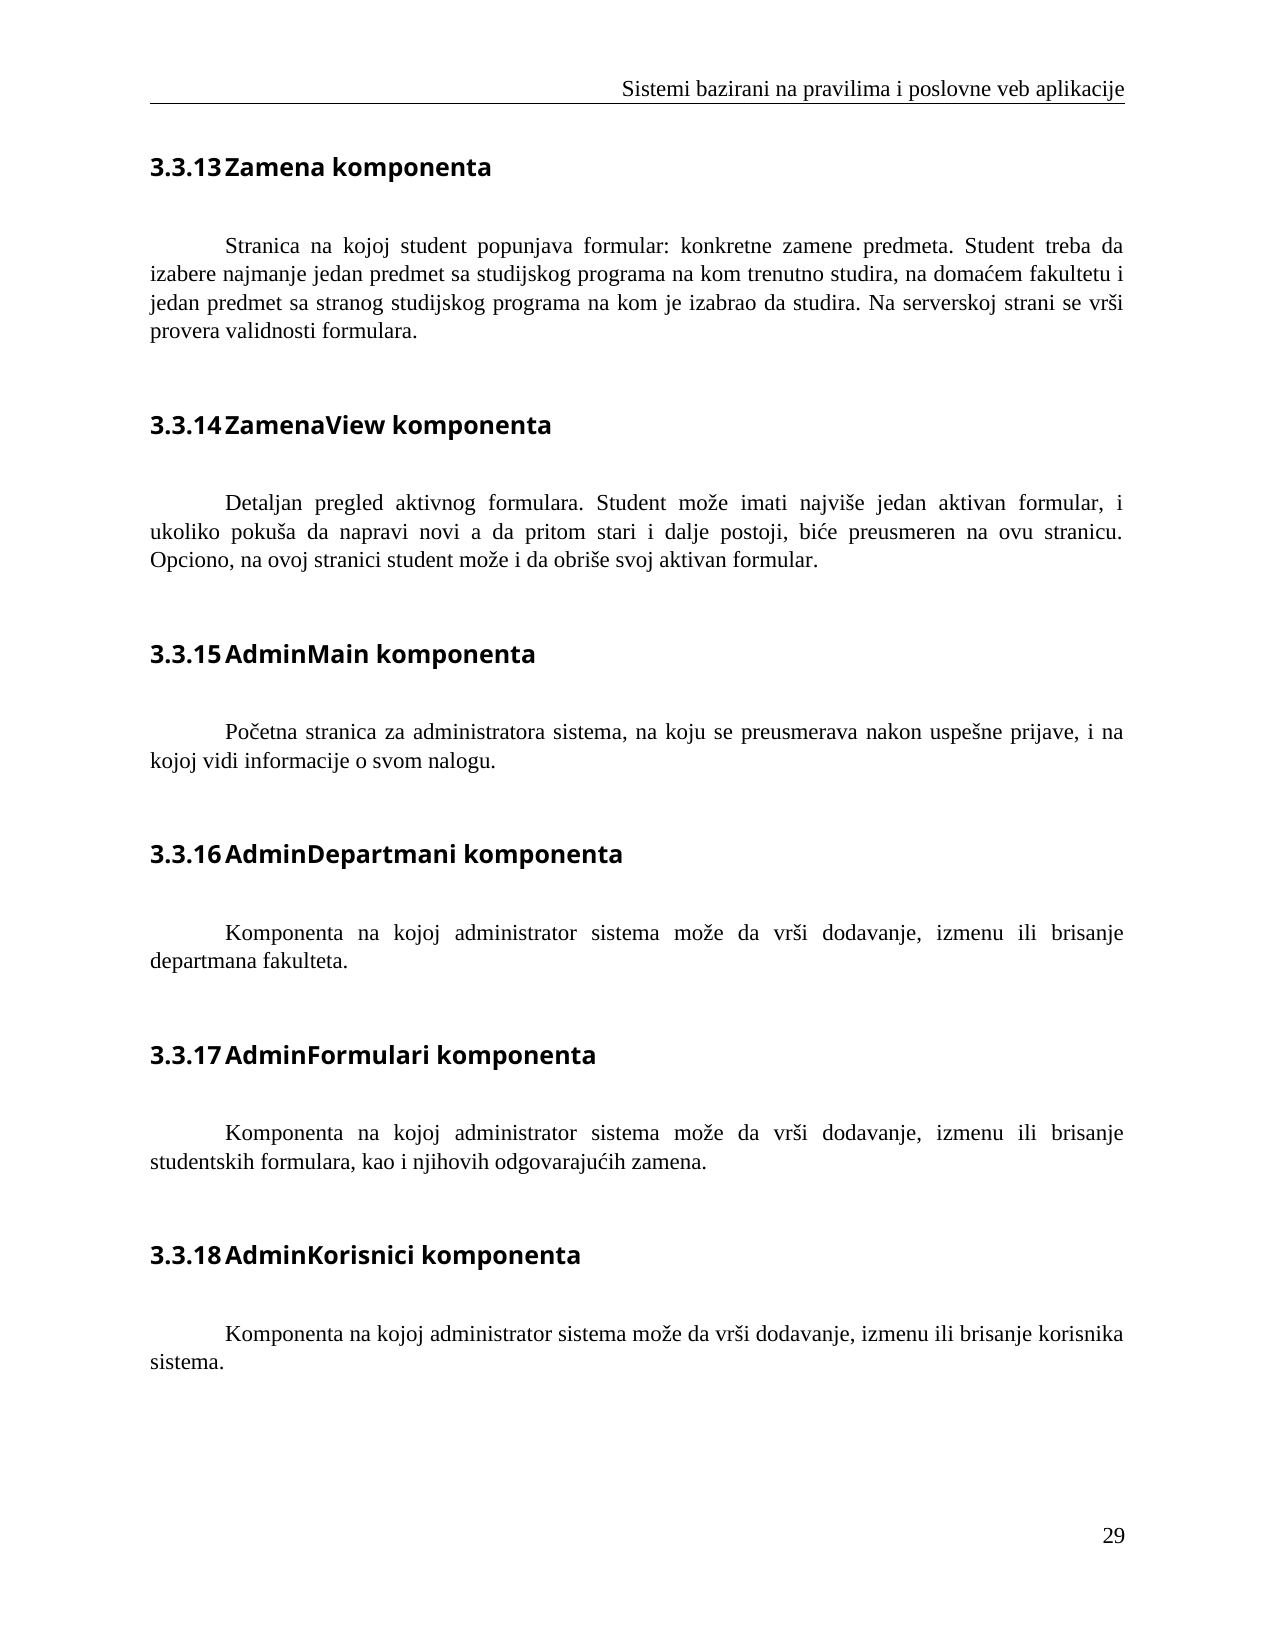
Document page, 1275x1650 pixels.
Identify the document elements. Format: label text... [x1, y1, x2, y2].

subtitle AdminFormulari komponenta [150, 1037, 1125, 1071]
subtitle AdminKorisnici komponenta [150, 1238, 1125, 1272]
subtitle Zamena komponenta [150, 150, 1125, 184]
subtitle ZamenaView komponenta [150, 407, 1125, 441]
text Stranica na kojoj student popunjava formular: konkretne zamene predmeta. Student treba da izabere najmanje jedan predmet sa studijskog programa na kom trenutno studira, na domaćem fakultetu i jedan predmet sa stranog studijskog programa na kom je izabrao da studira. Na serverskoj strani se vrši provera validnosti formulara. [150, 232, 1125, 343]
subtitle AdminDepartmani komponenta [150, 837, 1125, 871]
text Komponenta na kojoj administrator sistema može da vrši dodavanje, izmenu ili brisanje korisnika sistema. [150, 1320, 1125, 1374]
text Detaljan pregled aktivnog formulara. Student može imati najviše jedan aktivan formular, i ukoliko pokuša da napravi novi a da pritom stari i dalje postoji, biće preusmeren na ovu stranicu. Opciono, na ovoj stranici student može i da obriše svoj aktivan formular. [150, 489, 1125, 572]
text Komponenta na kojoj administrator sistema može da vrši dodavanje, izmenu ili brisanje studentskih formulara, kao i njihovih odgovarajućih zamena. [150, 1119, 1125, 1174]
subtitle AdminMain komponenta [150, 636, 1125, 670]
text Početna stranica za administratora sistema, na koju se preusmerava nakon uspešne prijave, i na kojoj vidi informacije o svom nalogu. [150, 718, 1125, 773]
text Komponenta na kojoj administrator sistema može da vrši dodavanje, izmenu ili brisanje departmana fakulteta. [150, 919, 1125, 973]
